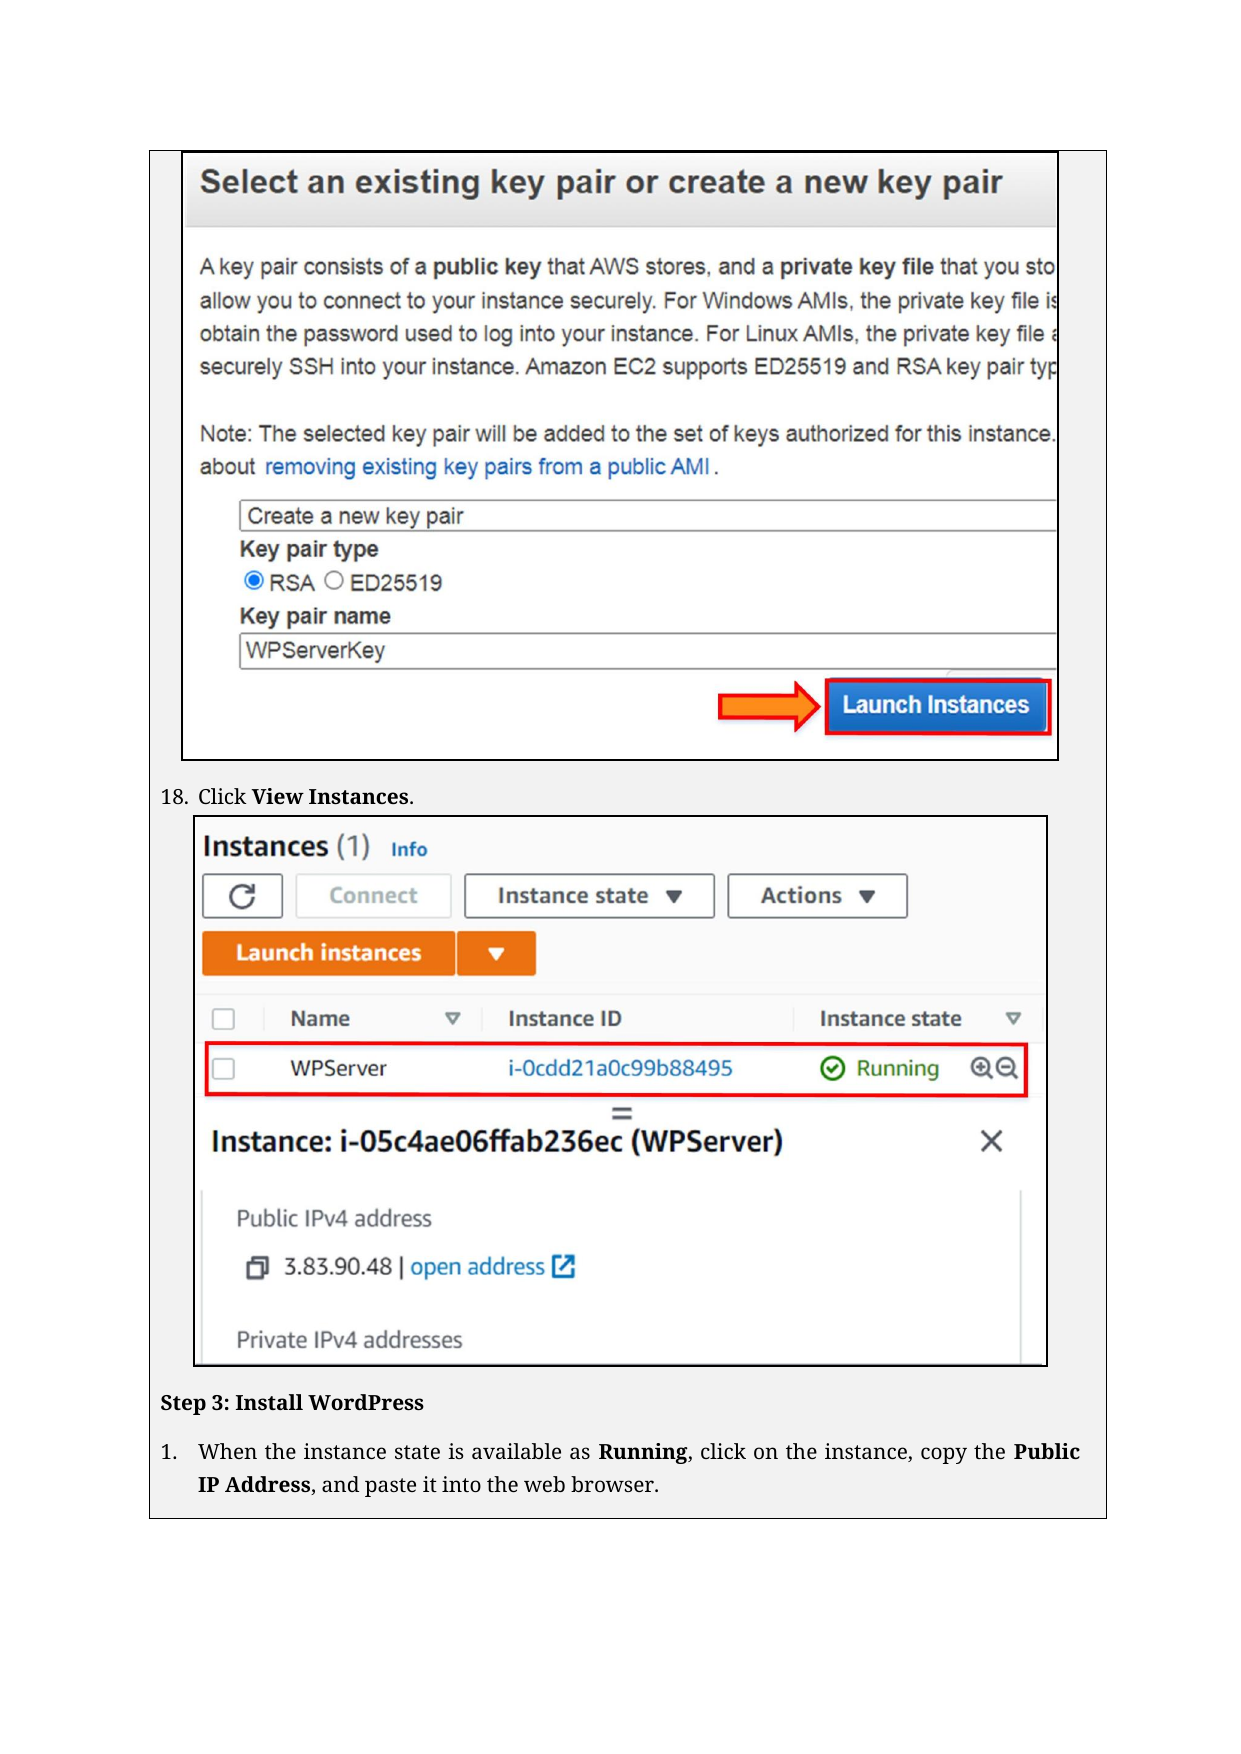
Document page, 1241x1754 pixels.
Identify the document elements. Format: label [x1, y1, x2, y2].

picture [195, 817, 1046, 1365]
picture [183, 153, 1057, 759]
table_header [150, 151, 1106, 1518]
